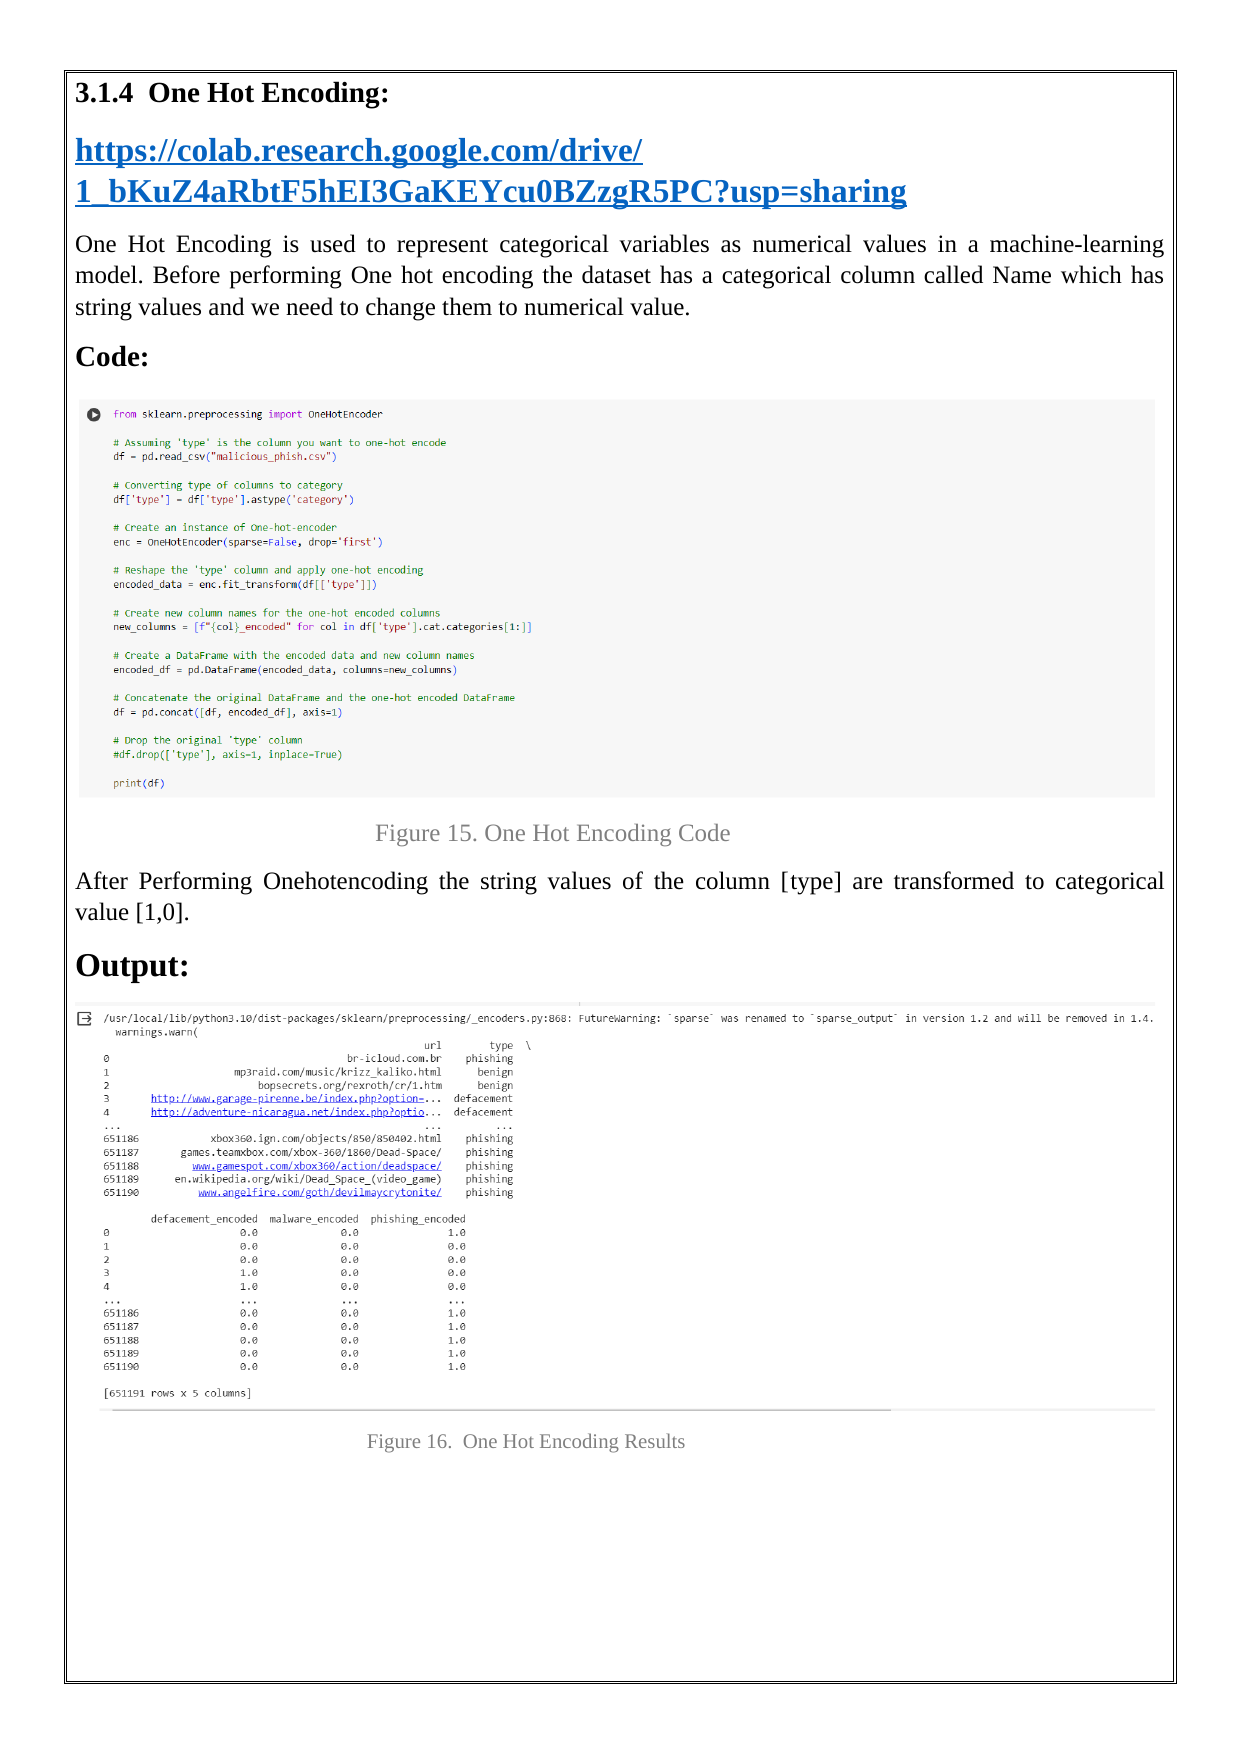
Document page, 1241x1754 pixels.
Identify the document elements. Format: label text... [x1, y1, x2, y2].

list Linear Regression [75, 676, 1165, 709]
text Regression in machine learning is a supervised learning technique designed for predicting continuous numerical values based on input features. The primary goal is to establish a mathematical relationship between the independent variables and the dependent variable, allowing the model to make predictions for new data points. Linear regression is a fundamental approach, assuming a linear relationship between variables, while more complex models like polynomial regression and support vector regression can capture nonlinear patterns. During training, the model learns the optimal parameters that minimize the difference between predicted and actual values. Evaluation metrics, such as Mean Squared Error or R-squared, assess the model's accuracy. Regression finds extensive applications in various domains, including finance, economics, and healthcare, where predicting numerical outcomes is essential for decision-making and analysis. [75, 329, 1165, 655]
text Linear Regression without Hyper parameters [75, 1111, 1165, 1144]
text Code: [75, 1166, 1165, 1200]
text SECTION 4 [75, 207, 1165, 251]
text Linear regression is a fundamental supervised machine learning technique used for predicting a continuous numerical outcome based on one or more input features. The model assumes a linear relationship between the independent variables and the dependent variable. In simple linear regression, there is one independent variable, while in multiple linear regression, there are multiple independent variables. The model aims to find the best-fit line that minimizes the sum of squared differences between the predicted and actual values. The equation of a simple linear regression model is typically expressed as y = mx + b, where y is the dependent variable, x is the independent variable, m is the slope of the line, and b is the y-intercept. The coefficients m and b are determined during the training phase using methods like the least squares approach. Linear regression is widely applied in various fields, including economics, finance, and science, to model and understand the relationships between variables. Evaluation metrics such as Mean Squared Error or R-squared are commonly used to assess the model's performance. [75, 731, 1165, 1090]
list Regression [75, 274, 1165, 307]
